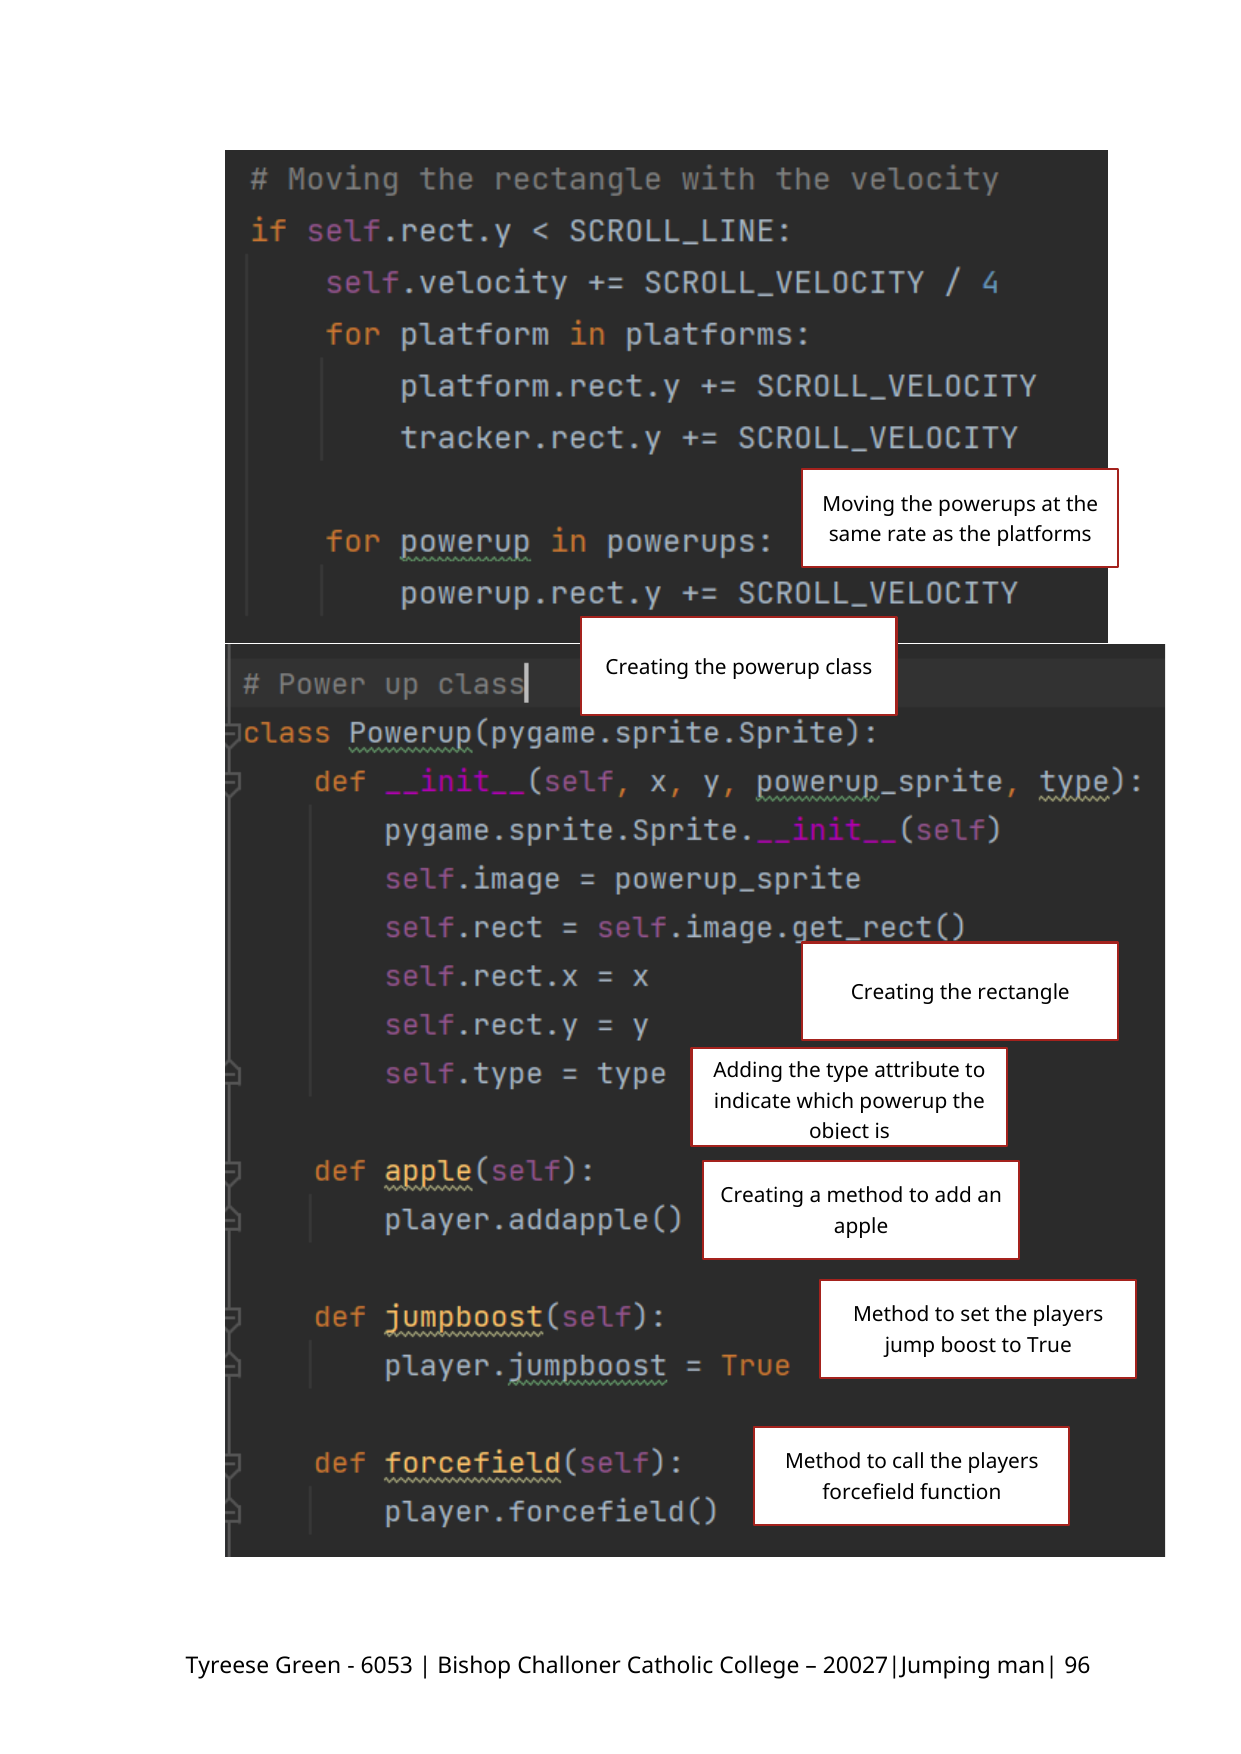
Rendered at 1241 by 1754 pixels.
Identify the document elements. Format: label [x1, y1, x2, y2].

picture [225, 150, 1108, 643]
picture [225, 644, 1166, 1557]
